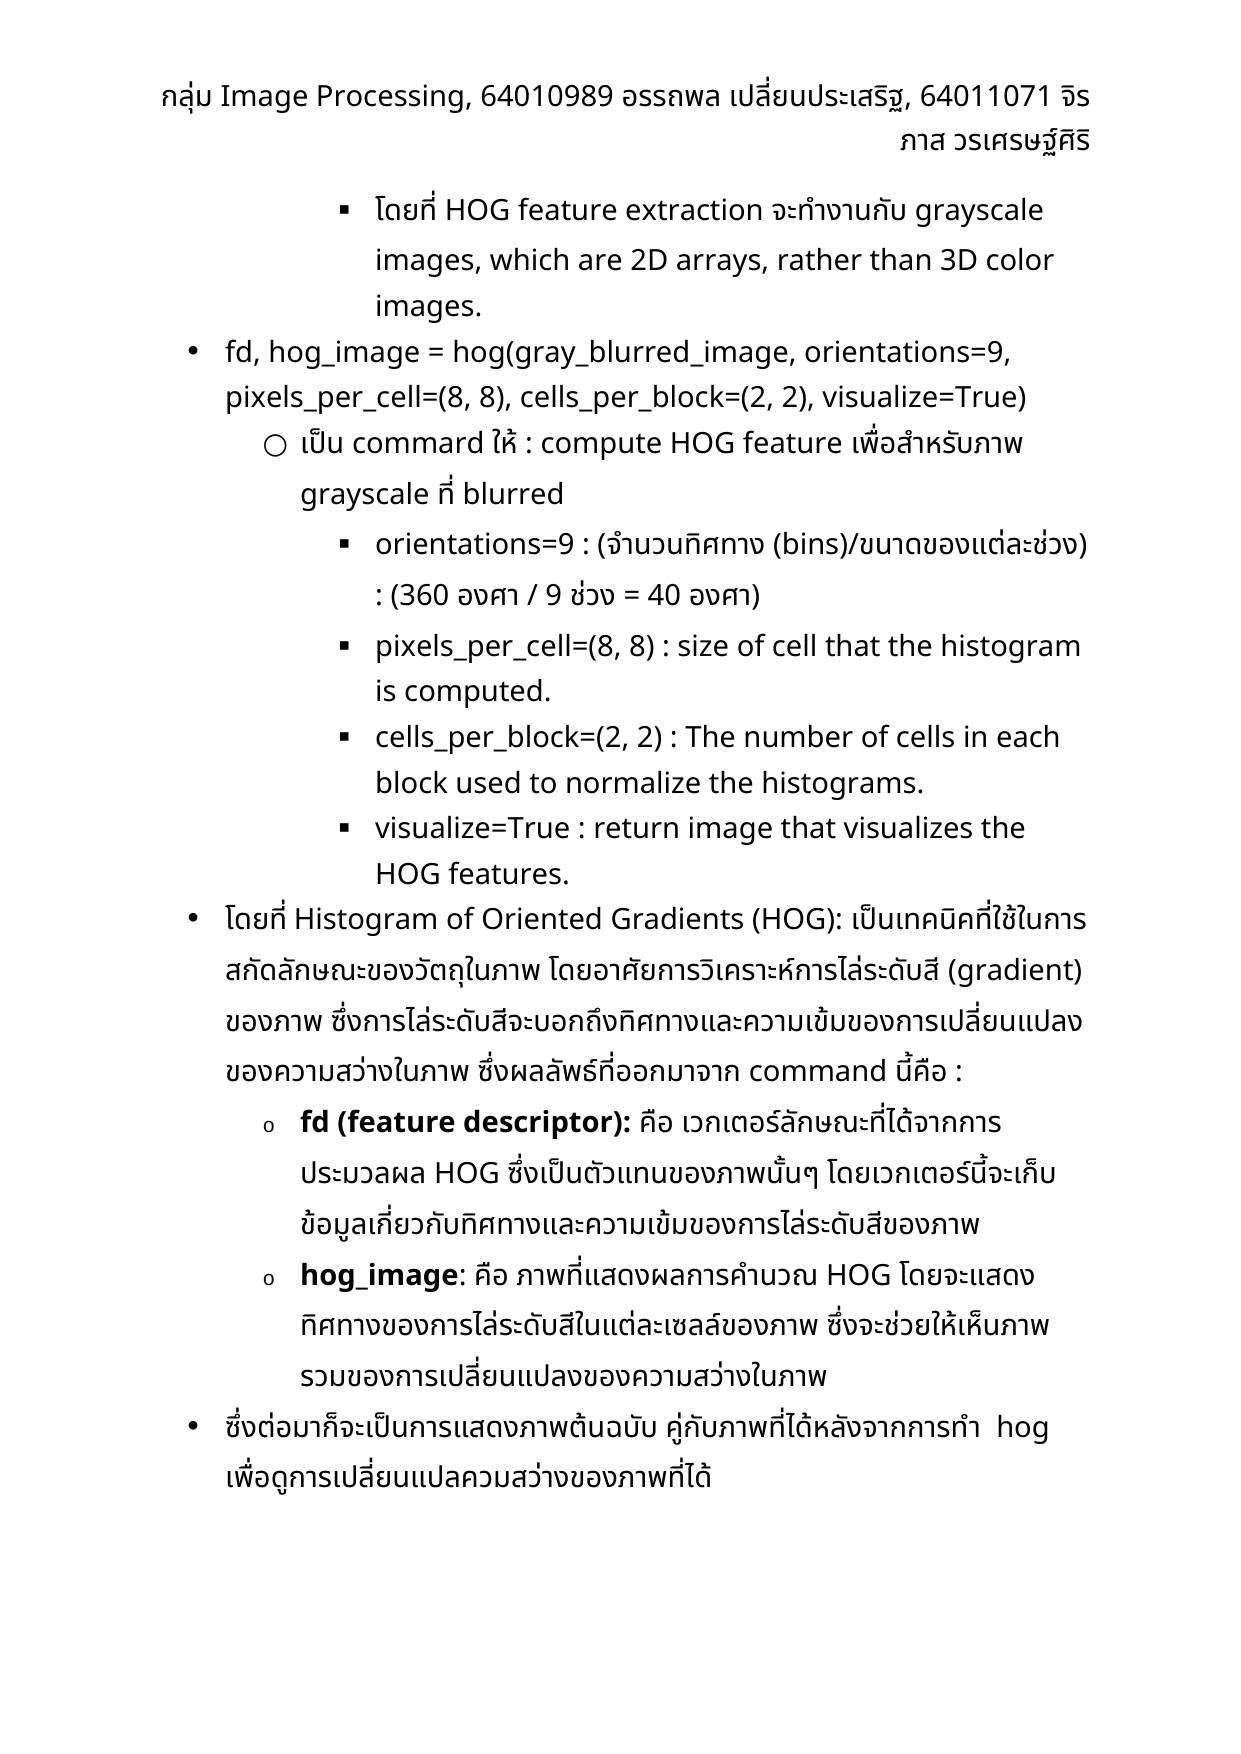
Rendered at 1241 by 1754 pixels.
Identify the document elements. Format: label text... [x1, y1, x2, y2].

list fd, hog_image = hog(gray_blurred_image, orientations=9, pixels_per_cell=(8, 8), cells_per_block=(2, 2), visualize=True) [187, 331, 1090, 416]
list cells_per_block=(2, 2) : The number of cells in each block used to normalize the histograms. [337, 716, 1090, 802]
list visualize=True : return image that visualizes the HOG features. [337, 808, 1090, 893]
list โดยที่ HOG feature extraction จะทำงานกับ grayscale images, which are 2D arrays, rather than 3D color images. [337, 189, 1090, 325]
list เป็น commard ให้ : compute HOG feature เพื่อสำหรับภาพ grayscale ที่ blurred [262, 422, 1090, 517]
list hog_image: คือ ภาพที่แสดงผลการคำนวณ HOG โดยจะแสดงทิศทางของการไล่ระดับสีในแต่ละเซลล์ของภาพ ซึ่งจะช่วยให้เห็นภาพรวมของการเปลี่ยนแปลงของความสว่างในภาพ [262, 1254, 1090, 1399]
list pixels_per_cell=(8, 8) : size of cell that the histogram is computed. [337, 625, 1090, 710]
list orientations=9 : (จำนวนทิศทาง (bins)/ขนาดของแต่ละช่วง) : (360 องศา / 9 ช่วง = 40 องศา) [337, 524, 1090, 618]
list ซึ่งต่อมาก็จะเป็นการแสดงภาพต้นฉบับ คู่กับภาพที่ได้หลังจากการทำ hog เพื่อดูการเปลี่ยนแปลควมสว่างของภาพที่ได้ [187, 1406, 1090, 1531]
list fd (feature descriptor): คือ เวกเตอร์ลักษณะที่ได้จากการประมวลผล HOG ซึ่งเป็นตัวแทนของภาพนั้นๆ โดยเวกเตอร์นี้จะเก็บข้อมูลเกี่ยวกับทิศทางและความเข้มของการไล่ระดับสีของภาพ [262, 1102, 1090, 1247]
list โดยที่ Histogram of Oriented Gradients (HOG): เป็นเทคนิคที่ใช้ในการสกัดลักษณะของวัตถุในภาพ โดยอาศัยการวิเคราะห์การไล่ระดับสี (gradient) ของภาพ ซึ่งการไล่ระดับสีจะบอกถึงทิศทางและความเข้มของการเปลี่ยนแปลงของความสว่างในภาพ ซึ่งผลลัพธ์ที่ออกมาจาก command นี้คือ : [187, 899, 1090, 1095]
